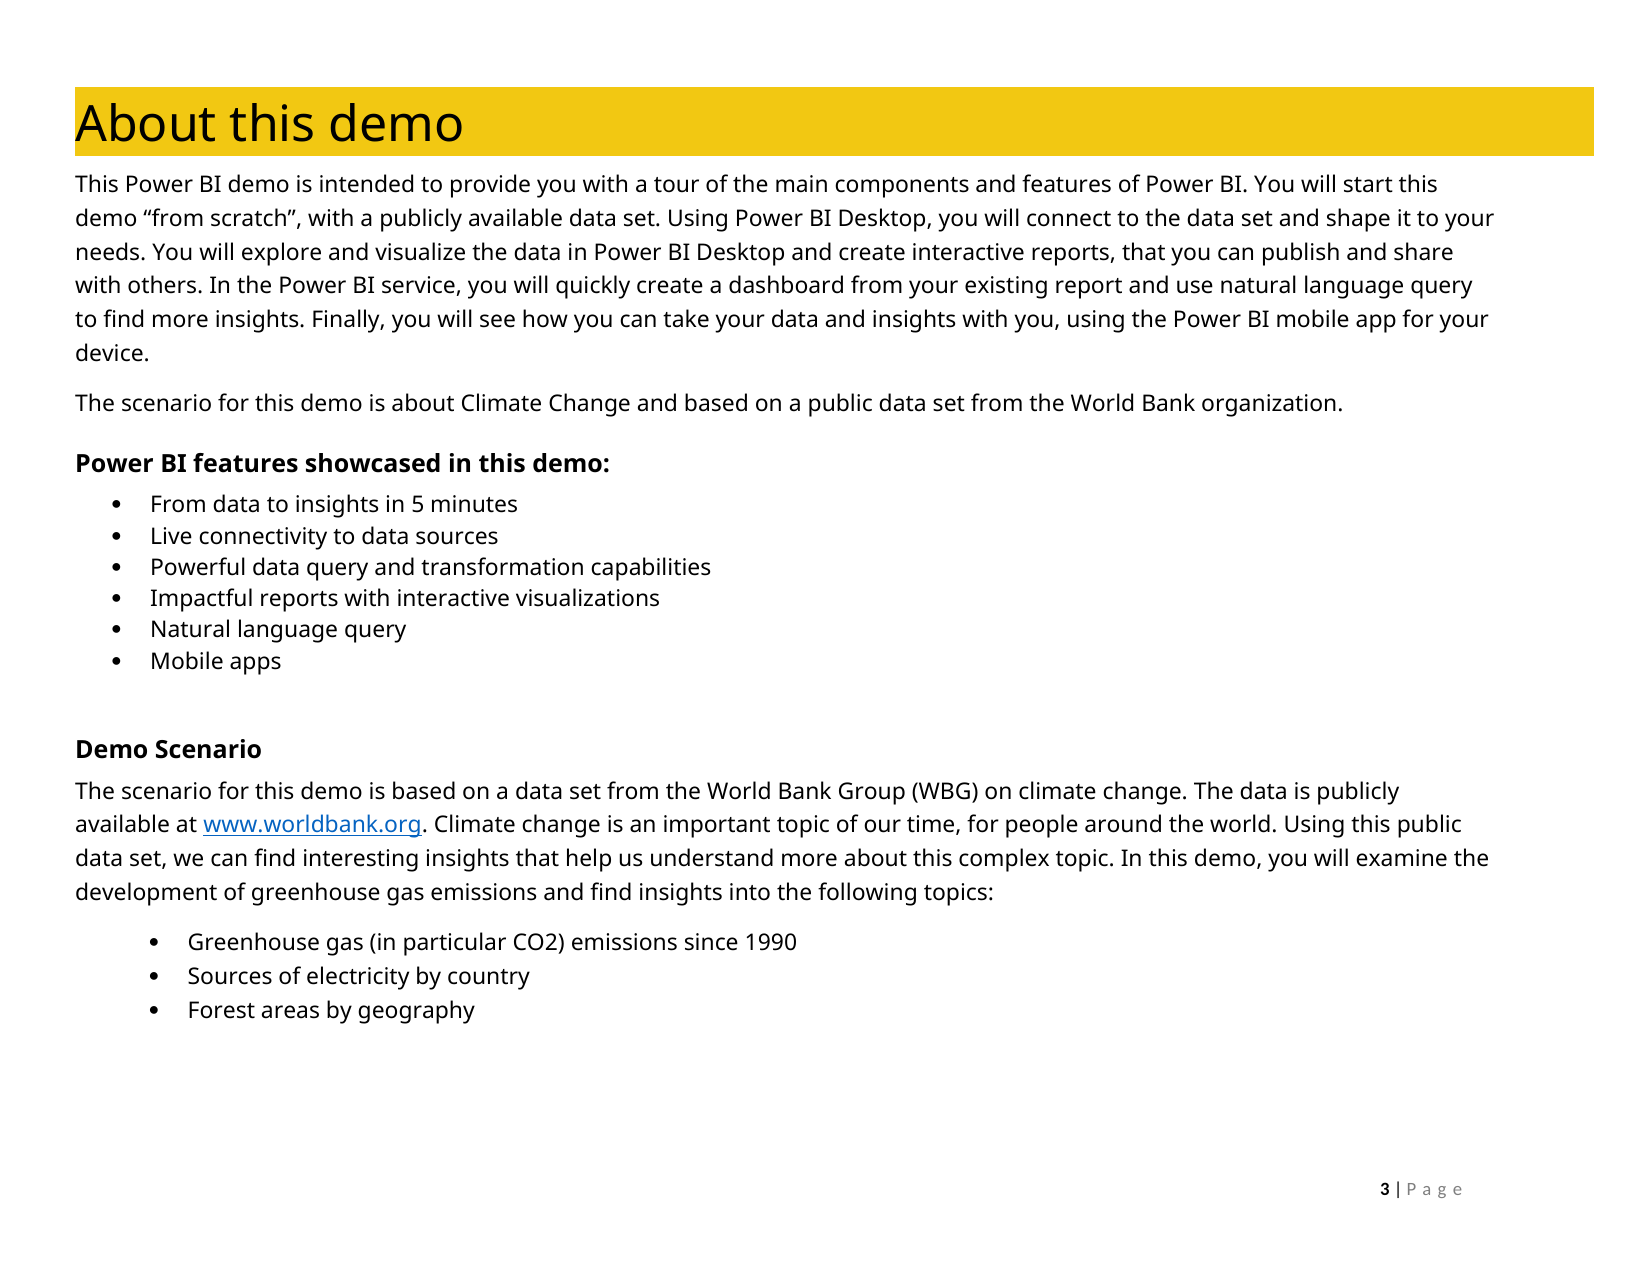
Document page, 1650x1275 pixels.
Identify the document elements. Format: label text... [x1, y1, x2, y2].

list Live connectivity to data sources [112, 520, 1500, 551]
list Greenhouse gas (in particular CO2) emissions since 1990 [150, 926, 1500, 957]
text The scenario for this demo is based on a data set from the World Bank Group (WBG) on climate change. The data is publicly available at www.worldbank.org. Climate change is an important topic of our time, for people around the world. Using this public data set, we can find interesting insights that help us understand more about this complex topic. In this demo, you will examine the development of greenhouse gas emissions and find insights into the following topics: [75, 774, 1500, 907]
text The scenario for this demo is about Climate Change and based on a public data set from the World Bank organization. [75, 387, 1500, 418]
list Natural language query [112, 613, 1500, 645]
text This Power BI demo is intended to provide you with a tour of the main components and features of Power BI. You will start this demo “from scratch”, with a publicly available data set. Using Power BI Desktop, you will connect to the data set and shape it to your needs. You will explore and visualize the data in Power BI Desktop and create interactive reports, that you can publish and share with others. In the Power BI service, you will quickly create a dashboard from your existing report and use natural language query to find more insights. Finally, you will see how you can take your data and insights with you, using the Power BI mobile app for your device. [75, 168, 1500, 368]
text Demo Scenario [75, 732, 1500, 766]
list From data to insights in 5 minutes [112, 488, 1500, 520]
list Forest areas by geography [150, 994, 1500, 1025]
text Power BI features showcased in this demo: [75, 446, 1500, 480]
list Mobile apps [112, 645, 1500, 676]
list Powerful data query and transformation capabilities [112, 551, 1500, 582]
subtitle About this demo [75, 87, 1594, 156]
list Sources of electricity by country [150, 960, 1500, 991]
list Impactful reports with interactive visualizations [112, 582, 1500, 613]
